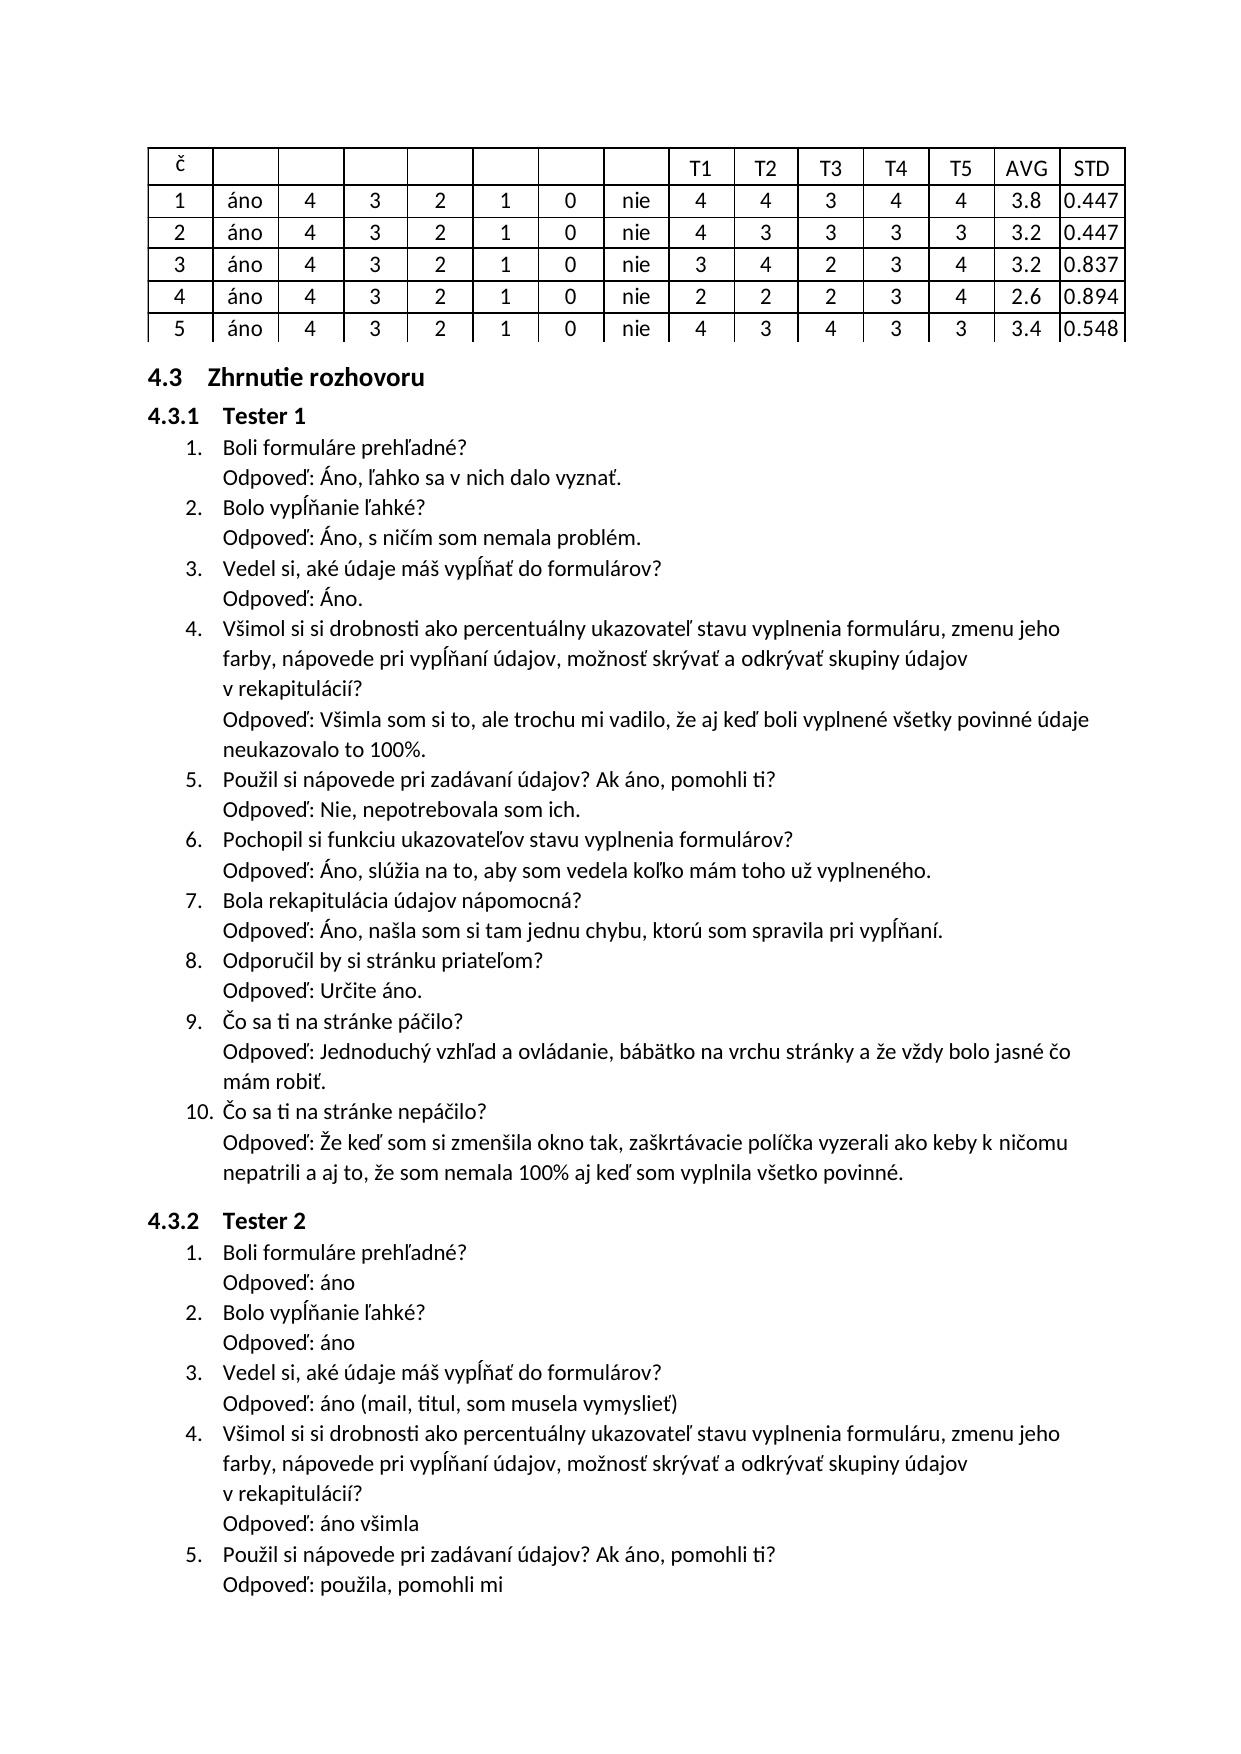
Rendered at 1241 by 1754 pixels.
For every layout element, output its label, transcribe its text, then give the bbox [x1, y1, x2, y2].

list Odpoveď: Všimla som si to, ale trochu mi vadilo, že aj keď boli vyplnené všetky povinné údaje neukazovalo to 100%. [223, 705, 1093, 763]
list Pochopil si funkciu ukazovateľov stavu vyplnenia formulárov? [185, 826, 1093, 854]
list Odpoveď: Áno, slúžia na to, aby som vedela koľko mám toho už vyplneného. [223, 856, 1093, 884]
list Odpoveď: Áno, ľahko sa v nich dalo vyznať. [223, 463, 1093, 491]
list Odpoveď: Áno, s ničím som nemala problém. [223, 523, 1093, 552]
list Čo sa ti na stránke páčilo? [185, 1007, 1093, 1035]
list Použil si nápovede pri zadávaní údajov? Ak áno, pomohli ti? [185, 765, 1093, 793]
list Bolo vypĺňanie ľahké? [185, 1298, 1093, 1326]
list Všimol si si drobnosti ako percentuálny ukazovateľ stavu vyplnenia formuláru, zmenu jeho farby, nápovede pri vypĺňaní údajov, možnosť skrývať a odkrývať skupiny údajov v rekapitulácií? [185, 614, 1093, 703]
list Vedel si, aké údaje máš vypĺňať do formulárov? [185, 1358, 1093, 1387]
list Odpoveď: Nie, nepotrebovala som ich. [223, 795, 1093, 823]
list Odpoveď: Určite áno. [223, 977, 1093, 1005]
list Odpoveď: použila, pomohli mi [223, 1570, 1093, 1598]
subtitle Tester 1 [148, 400, 1093, 431]
list Boli formuláre prehľadné? [185, 1238, 1093, 1266]
list Odpoveď: áno [223, 1328, 1093, 1356]
list Bola rekapitulácia údajov nápomocná? [185, 886, 1093, 914]
list Všimol si si drobnosti ako percentuálny ukazovateľ stavu vyplnenia formuláru, zmenu jeho farby, nápovede pri vypĺňaní údajov, možnosť skrývať a odkrývať skupiny údajov v rekapitulácií? [185, 1419, 1093, 1507]
list Vedel si, aké údaje máš vypĺňať do formulárov? [185, 554, 1093, 582]
list Odpoveď: Jednoduchý vzhľad a ovládanie, bábätko na vrchu stránky a že vždy bolo jasné čo mám robiť. [223, 1037, 1093, 1095]
list Čo sa ti na stránke nepáčilo? [185, 1097, 1093, 1126]
list Bolo vypĺňanie ľahké? [185, 493, 1093, 521]
list Odporučil by si stránku priateľom? [185, 946, 1093, 974]
list Odpoveď: Áno, našla som si tam jednu chybu, ktorú som spravila pri vypĺňaní. [223, 916, 1093, 944]
list Použil si nápovede pri zadávaní údajov? Ak áno, pomohli ti? [185, 1540, 1093, 1568]
list Odpoveď: áno (mail, titul, som musela vymyslieť) [223, 1389, 1093, 1417]
list Odpoveď: áno [223, 1268, 1093, 1296]
list Odpoveď: áno všimla [223, 1509, 1093, 1538]
subtitle Zhrnutie rozhovoru [148, 360, 1093, 393]
list Odpoveď: Že keď som si zmenšila okno tak, zaškrtávacie políčka vyzerali ako keby k ničomu nepatrili a aj to, že som nemala 100% aj keď som vyplnila všetko povinné. [223, 1128, 1093, 1186]
subtitle Tester 2 [148, 1205, 1093, 1235]
list Boli formuláre prehľadné? [185, 433, 1093, 461]
list Odpoveď: Áno. [223, 584, 1093, 612]
